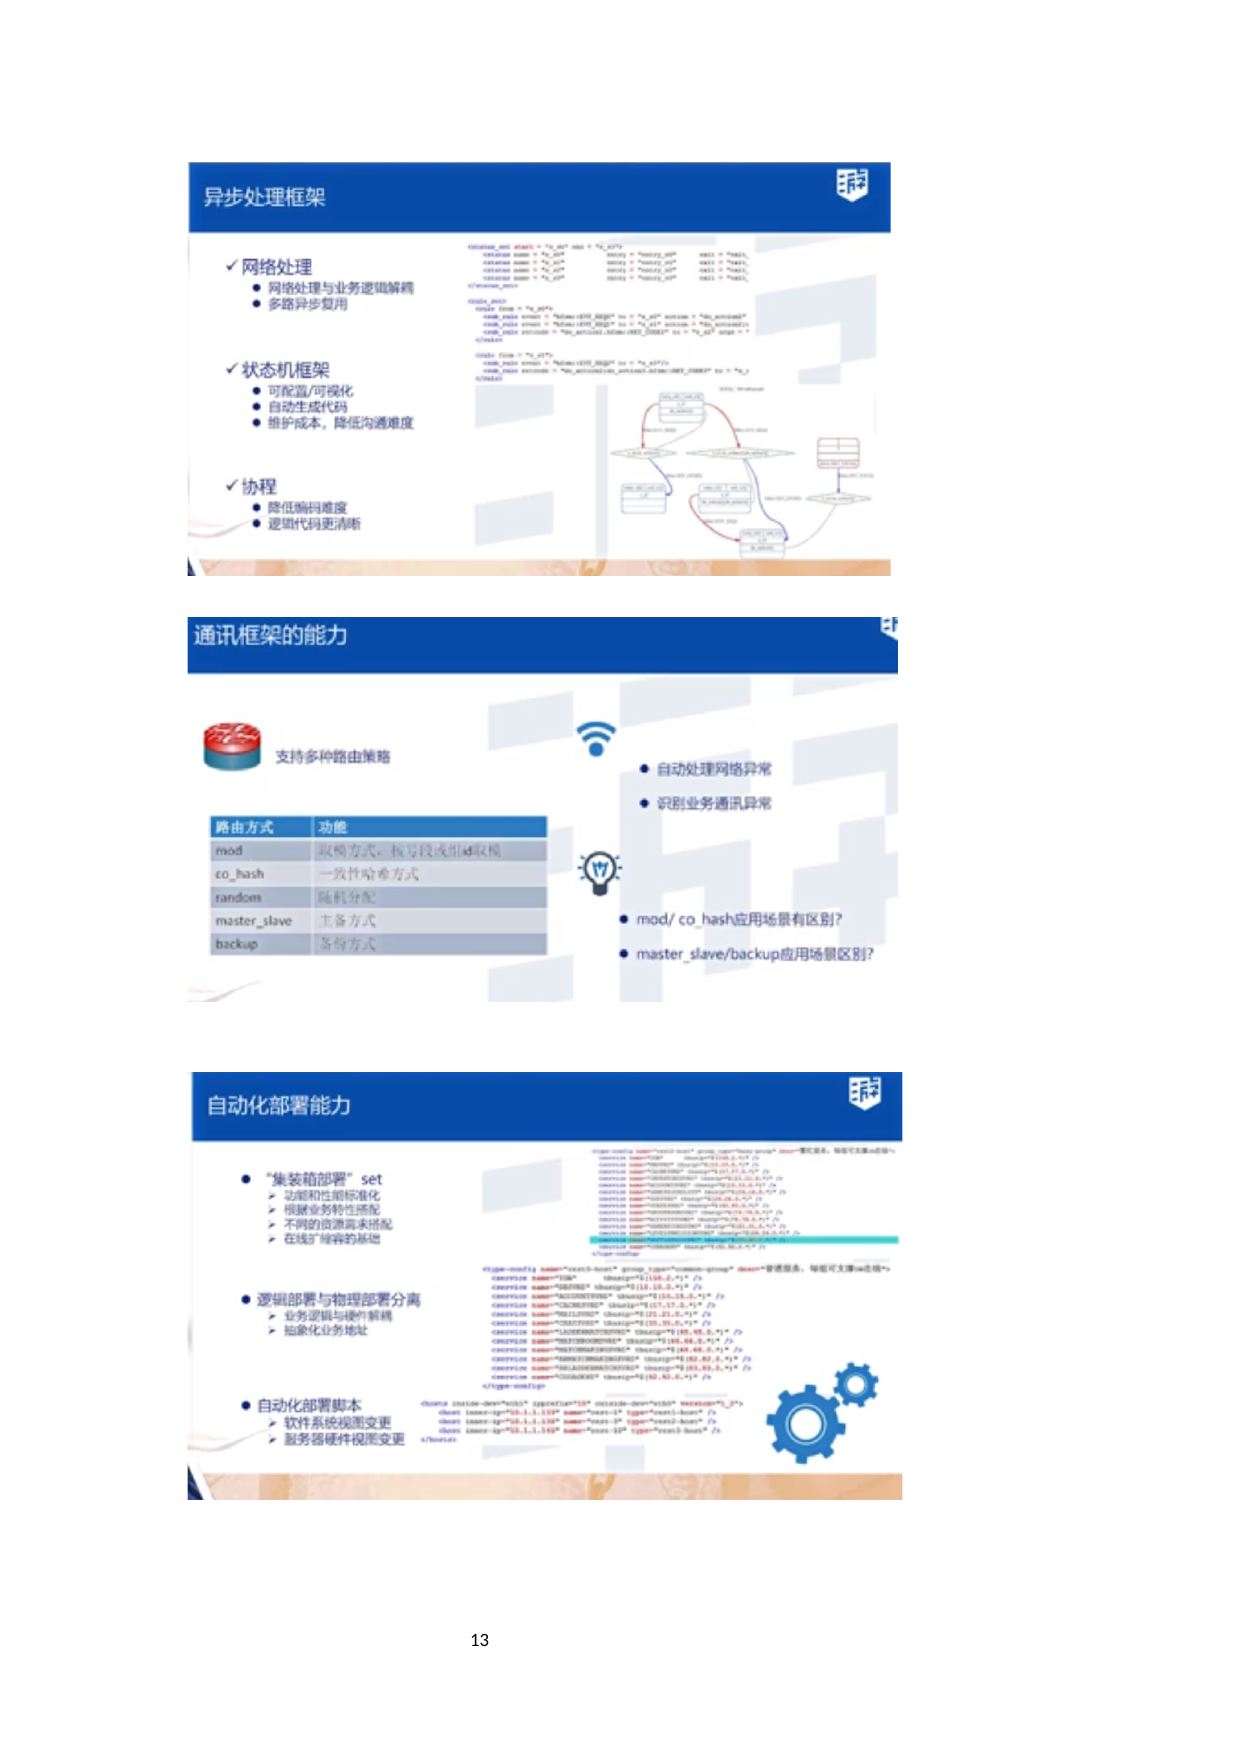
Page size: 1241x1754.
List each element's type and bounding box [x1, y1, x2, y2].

picture [187, 617, 898, 1002]
picture [187, 162, 891, 576]
picture [187, 1072, 903, 1500]
